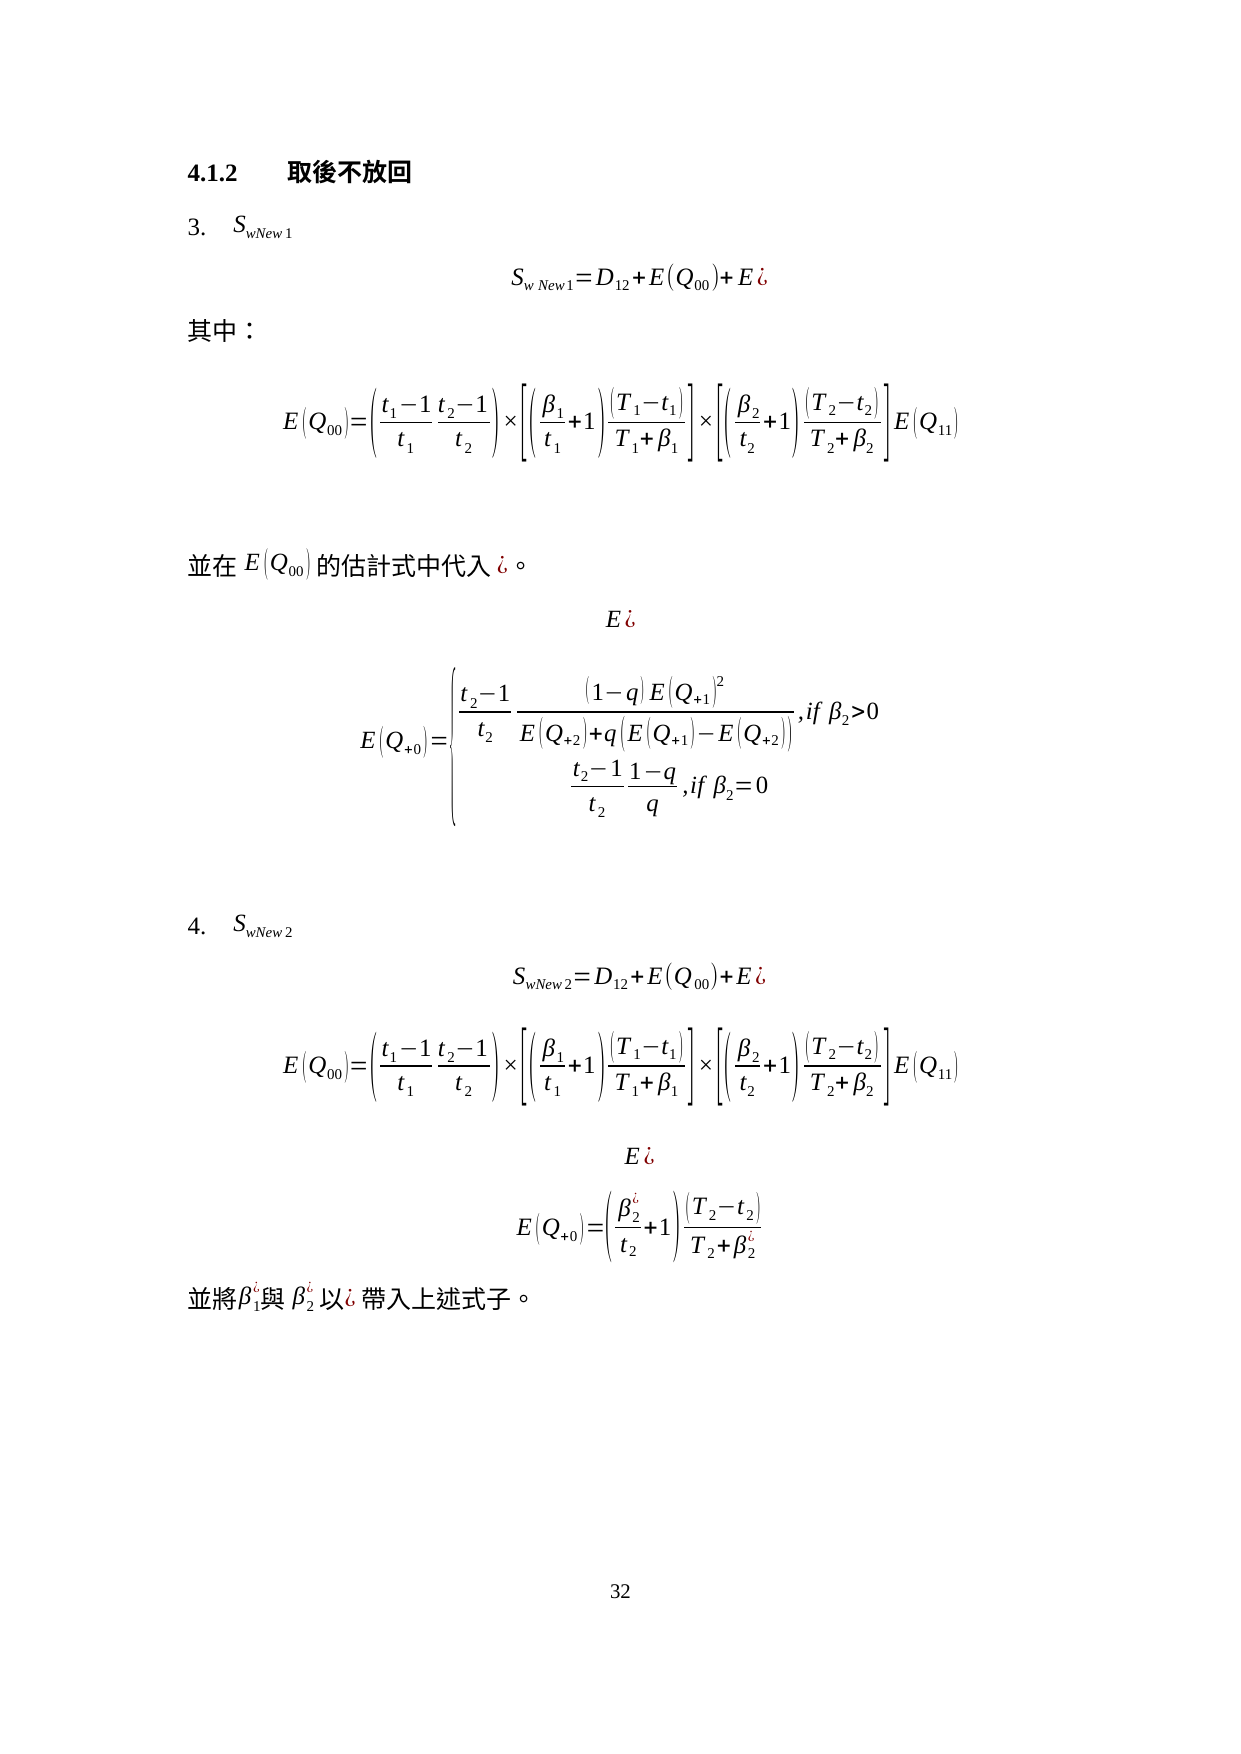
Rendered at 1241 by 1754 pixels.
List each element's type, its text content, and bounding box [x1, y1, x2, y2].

text 其中： [187, 311, 1053, 349]
text 並在 的估計式中代入 。 [187, 546, 1053, 583]
text 並將與 以 帶入上述式子。 [187, 1279, 1053, 1316]
subtitle 取後不放回 [187, 152, 1053, 189]
